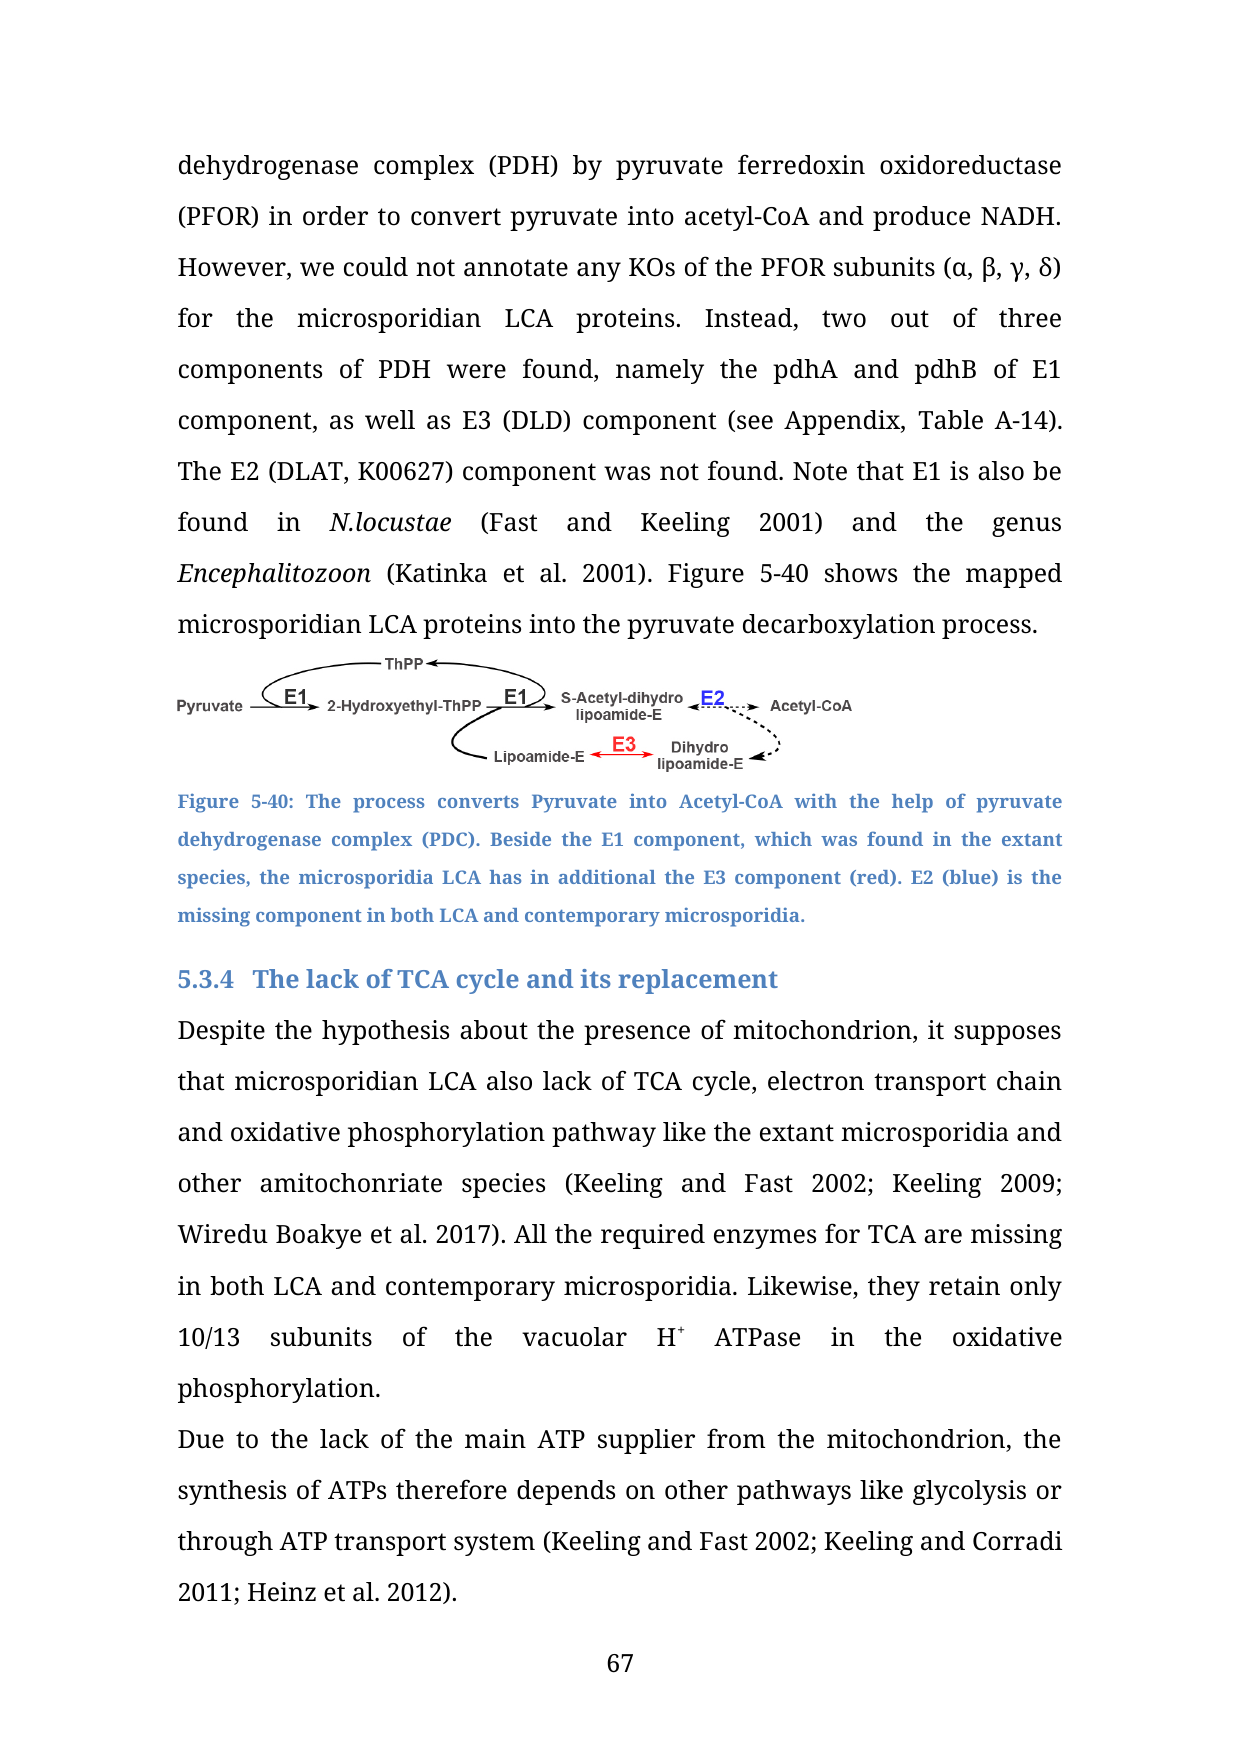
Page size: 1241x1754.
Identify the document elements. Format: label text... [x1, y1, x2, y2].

text Despite the hypothesis about the presence of mitochondrion, it supposes that microsporidian LCA also lack of TCA cycle, electron transport chain and oxidative phosphorylation pathway like the extant microsporidia and other amitochonriate species (Keeling and Fast 2002; Keeling 2009; Wiredu Boakye et al. 2017). All the required enzymes for TCA are missing in both LCA and contemporary microsporidia. Likewise, they retain only 10/13 subunits of the vacuolar H+ ATPase in the oxidative phosphorylation. [177, 1013, 1063, 1404]
text Due to the lack of the main ATP supplier from the mitochondrion, the synthesis of ATPs therefore depends on other pathways like glycolysis or through ATP transport system (Keeling and Fast 2002; Keeling and Corradi 2011; Heinz et al. 2012). [177, 1421, 1063, 1608]
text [177, 148, 1063, 641]
picture [177, 658, 852, 772]
subtitle The lack of TCA cycle and its replacement [177, 962, 1063, 996]
